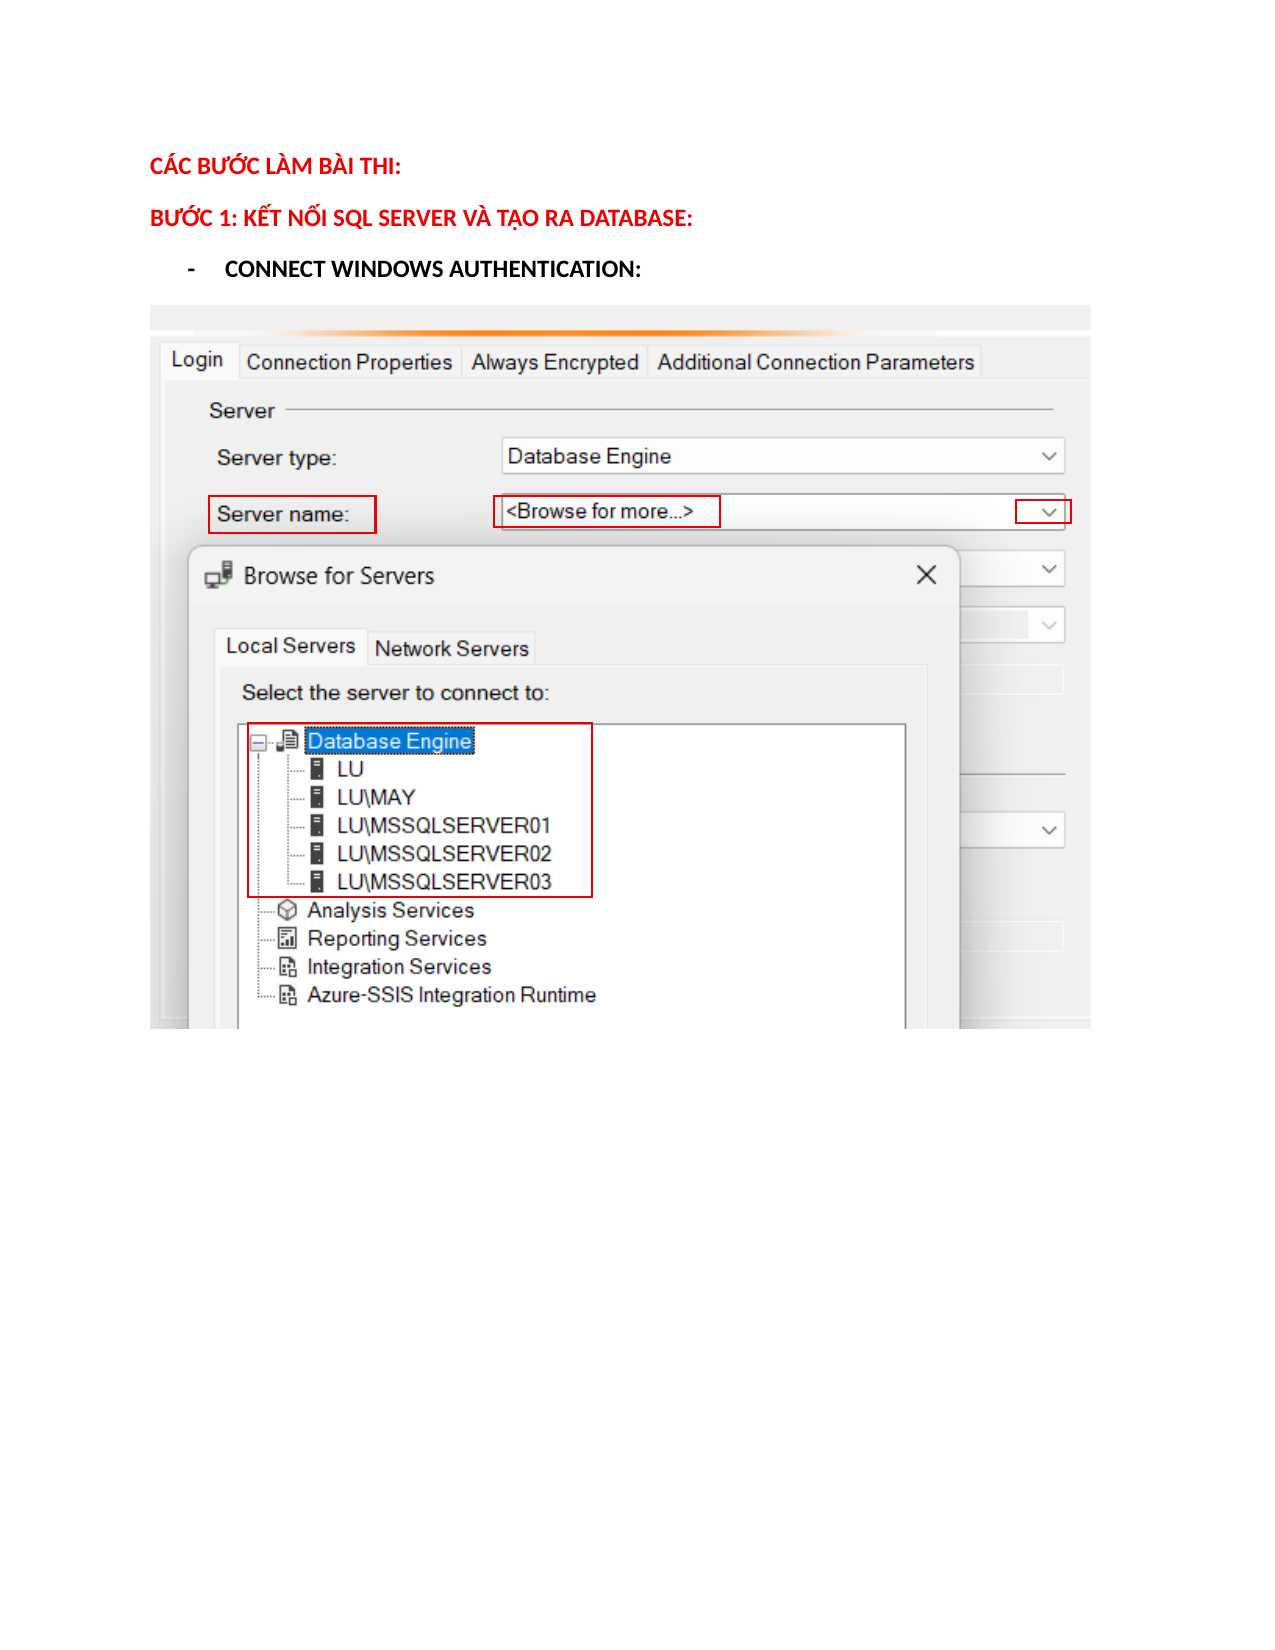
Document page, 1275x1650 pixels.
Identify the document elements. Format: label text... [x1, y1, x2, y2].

text BƯỚC 1: KẾT NỐI SQL SERVER VÀ TẠO RA DATABASE: [150, 202, 1125, 232]
list CONNECT WINDOWS AUTHENTICATION: [187, 253, 1125, 284]
text CÁC BƯỚC LÀM BÀI THI: [150, 150, 1125, 181]
picture [150, 305, 1091, 1029]
